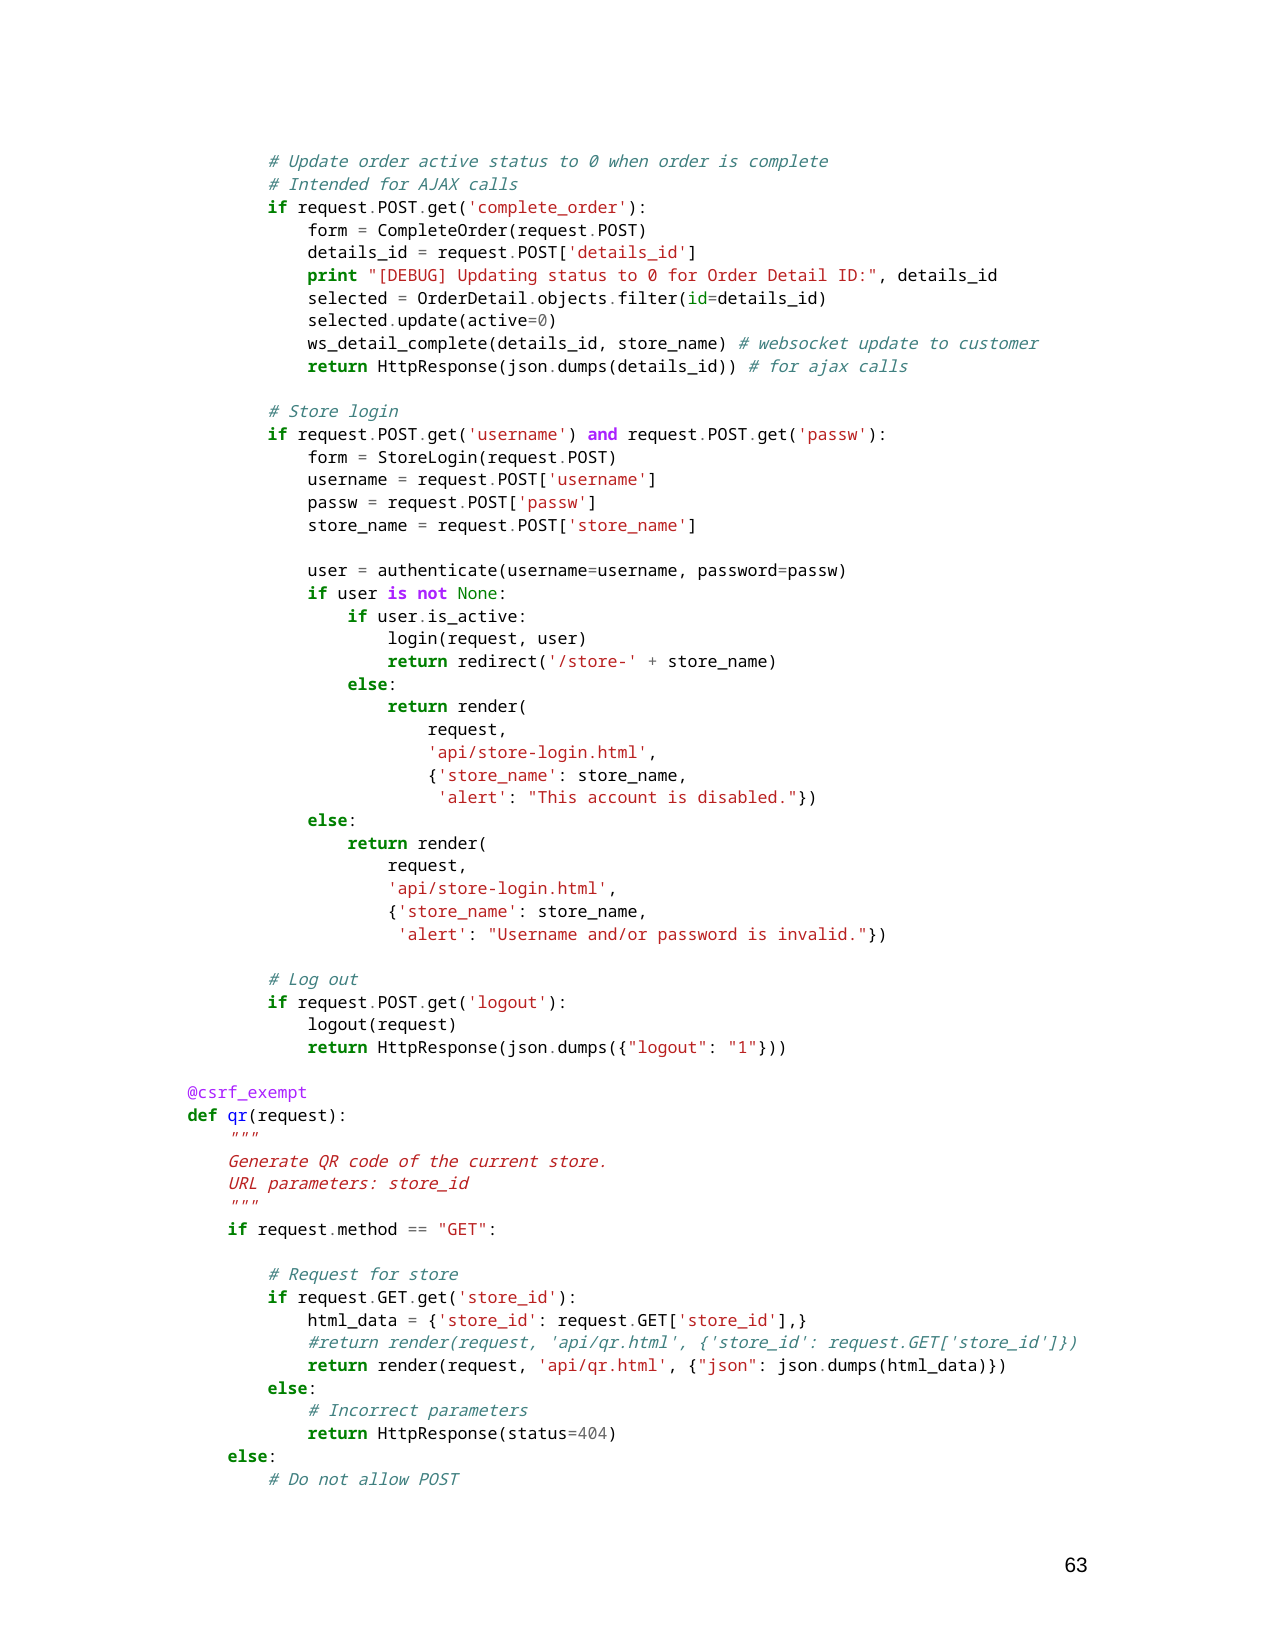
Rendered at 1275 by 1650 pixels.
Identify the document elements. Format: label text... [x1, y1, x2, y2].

text if user is not None: [187, 581, 1087, 604]
text @csrf_exempt [187, 1081, 1087, 1104]
text request, [187, 854, 1087, 877]
text if request.POST.get('complete_order'): [187, 195, 1087, 218]
text return HttpResponse(status=404) [187, 1422, 1087, 1444]
text return redirect('/store-' + store_name) [187, 649, 1087, 672]
text # Store login [187, 400, 1087, 422]
text selected = OrderDetail.objects.filter(id=details_id) [187, 286, 1087, 309]
text selected.update(active=0) [187, 309, 1087, 332]
text return HttpResponse(json.dumps({"logout": "1"})) [187, 1036, 1087, 1058]
text html_data = {'store_id': request.GET['store_id'],} [187, 1308, 1087, 1331]
text else: [187, 672, 1087, 695]
text request, [187, 718, 1087, 740]
text {'store_name': store_name, [187, 763, 1087, 786]
text else: [187, 808, 1087, 831]
text Generate QR code of the current store. [187, 1149, 1087, 1172]
text # Do not allow POST [187, 1467, 1087, 1490]
text if request.GET.get('store_id'): [187, 1285, 1087, 1308]
text return render(request, 'api/qr.html', {"json": json.dumps(html_data)}) [187, 1353, 1087, 1376]
text # Request for store [187, 1263, 1087, 1285]
text 'alert': "Username and/or password is invalid."}) [187, 922, 1087, 945]
text if request.POST.get('logout'): [187, 990, 1087, 1013]
text form = StoreLogin(request.POST) [187, 445, 1087, 468]
text login(request, user) [187, 627, 1087, 649]
text logout(request) [187, 1013, 1087, 1036]
text """ [187, 1126, 1087, 1149]
text return render( [187, 831, 1087, 854]
text 'alert': "This account is disabled."}) [187, 786, 1087, 808]
text def qr(request): [187, 1104, 1087, 1126]
text if user.is_active: [187, 604, 1087, 627]
text 'api/store-login.html', [187, 877, 1087, 899]
text # Incorrect parameters [187, 1399, 1087, 1422]
text form = CompleteOrder(request.POST) [187, 218, 1087, 241]
text ws_detail_complete(details_id, store_name) # websocket update to customer [187, 332, 1087, 354]
text username = request.POST['username'] [187, 468, 1087, 491]
text #return render(request, 'api/qr.html', {'store_id': request.GET['store_id']}) [187, 1331, 1087, 1353]
text details_id = request.POST['details_id'] [187, 241, 1087, 263]
text user = authenticate(username=username, password=passw) [187, 559, 1087, 581]
text """ [187, 1194, 1087, 1217]
text URL parameters: store_id [187, 1172, 1087, 1194]
text if request.POST.get('username') and request.POST.get('passw'): [187, 422, 1087, 445]
text store_name = request.POST['store_name'] [187, 513, 1087, 536]
text 'api/store-login.html', [187, 740, 1087, 763]
text print "[DEBUG] Updating status to 0 for Order Detail ID:", details_id [187, 263, 1087, 286]
text else: [187, 1444, 1087, 1467]
text passw = request.POST['passw'] [187, 491, 1087, 513]
text # Intended for AJAX calls [187, 173, 1087, 195]
text {'store_name': store_name, [187, 899, 1087, 922]
text return HttpResponse(json.dumps(details_id)) # for ajax calls [187, 354, 1087, 377]
text # Log out [187, 967, 1087, 990]
text return render( [187, 695, 1087, 718]
text if request.method == "GET": [187, 1217, 1087, 1240]
text # Update order active status to 0 when order is complete [187, 150, 1087, 173]
text else: [187, 1376, 1087, 1399]
